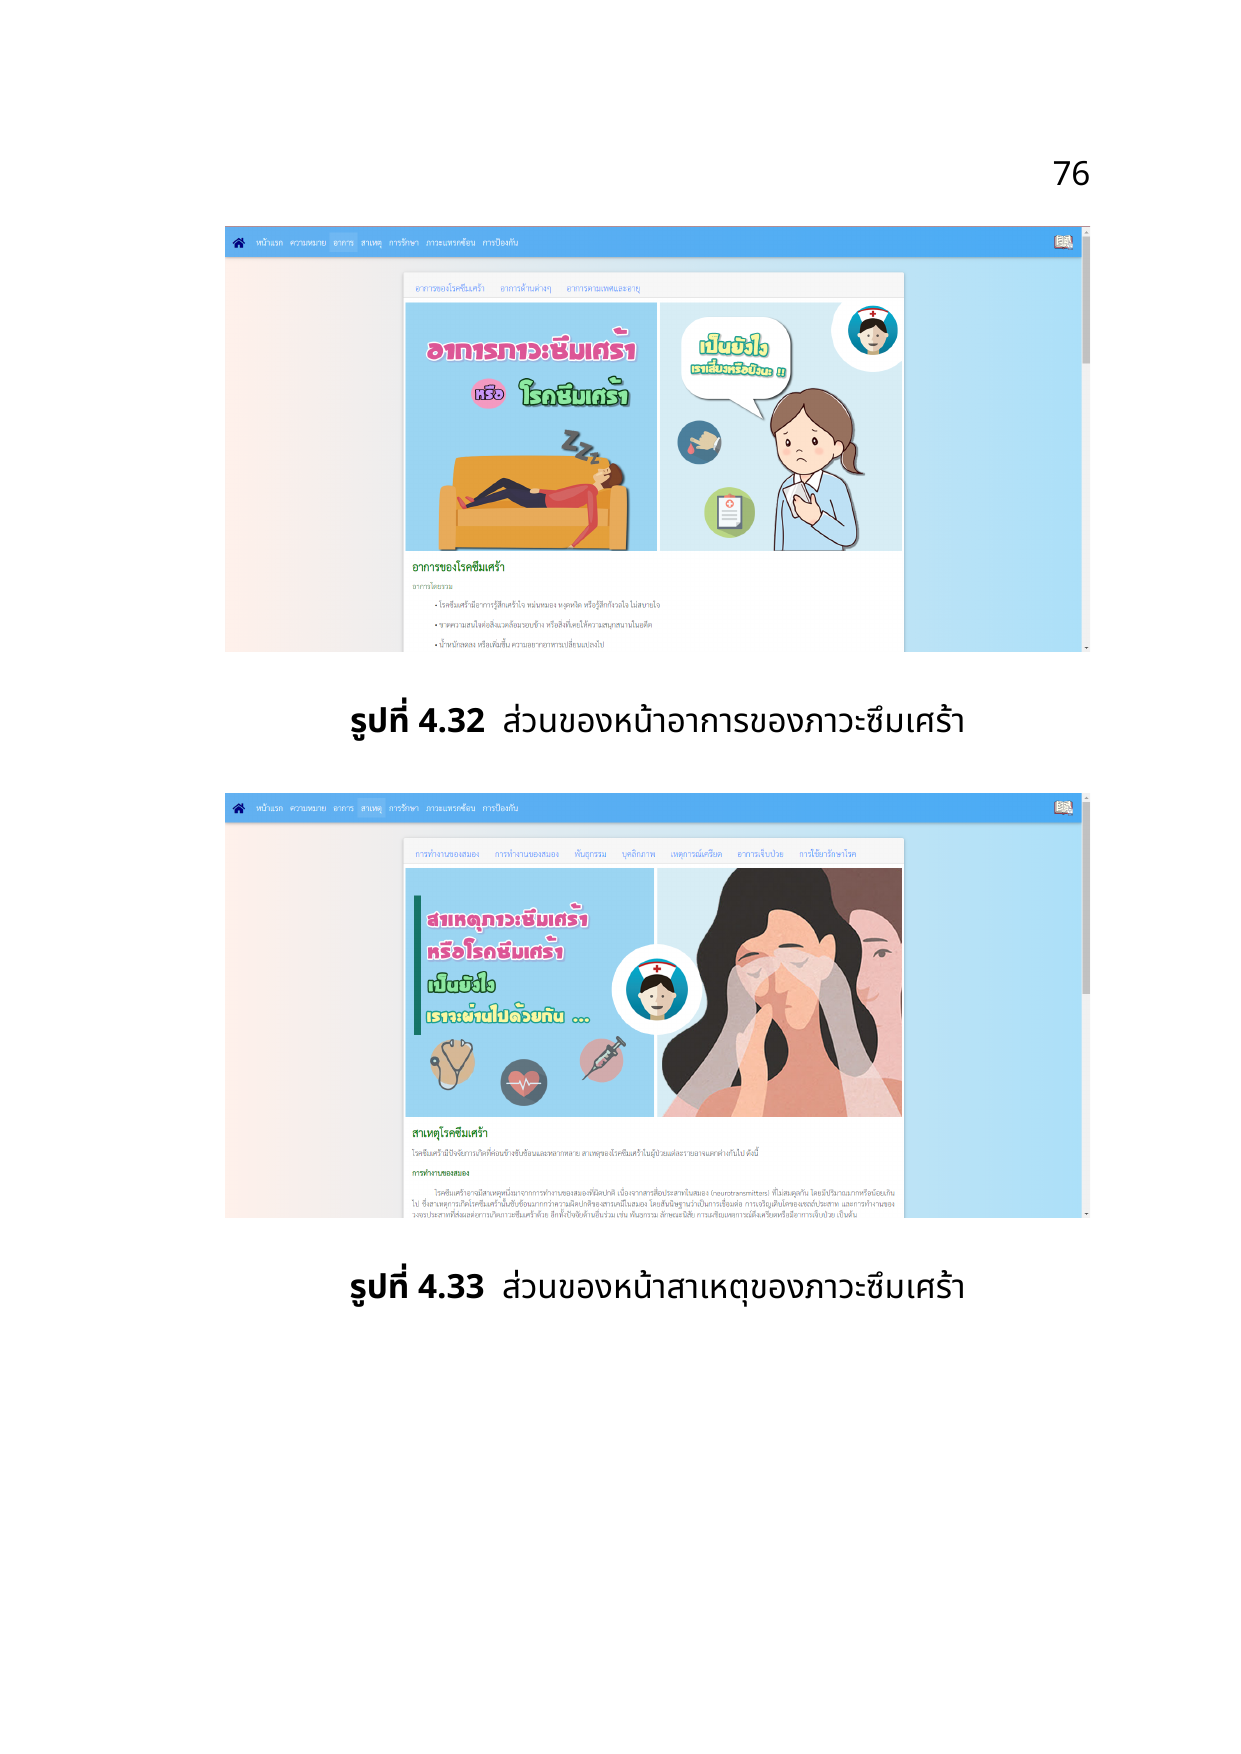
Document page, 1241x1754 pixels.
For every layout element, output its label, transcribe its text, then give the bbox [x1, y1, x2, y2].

text รูปที่ 4.33 ส่วนของหน้าสาเหตุของภาวะซึมเศร้า [225, 1263, 1090, 1313]
text รูปที่ 4.32 ส่วนของหน้าอาการของภาวะซึมเศร้า [225, 697, 1090, 748]
picture [225, 793, 1091, 1218]
picture [225, 226, 1091, 652]
